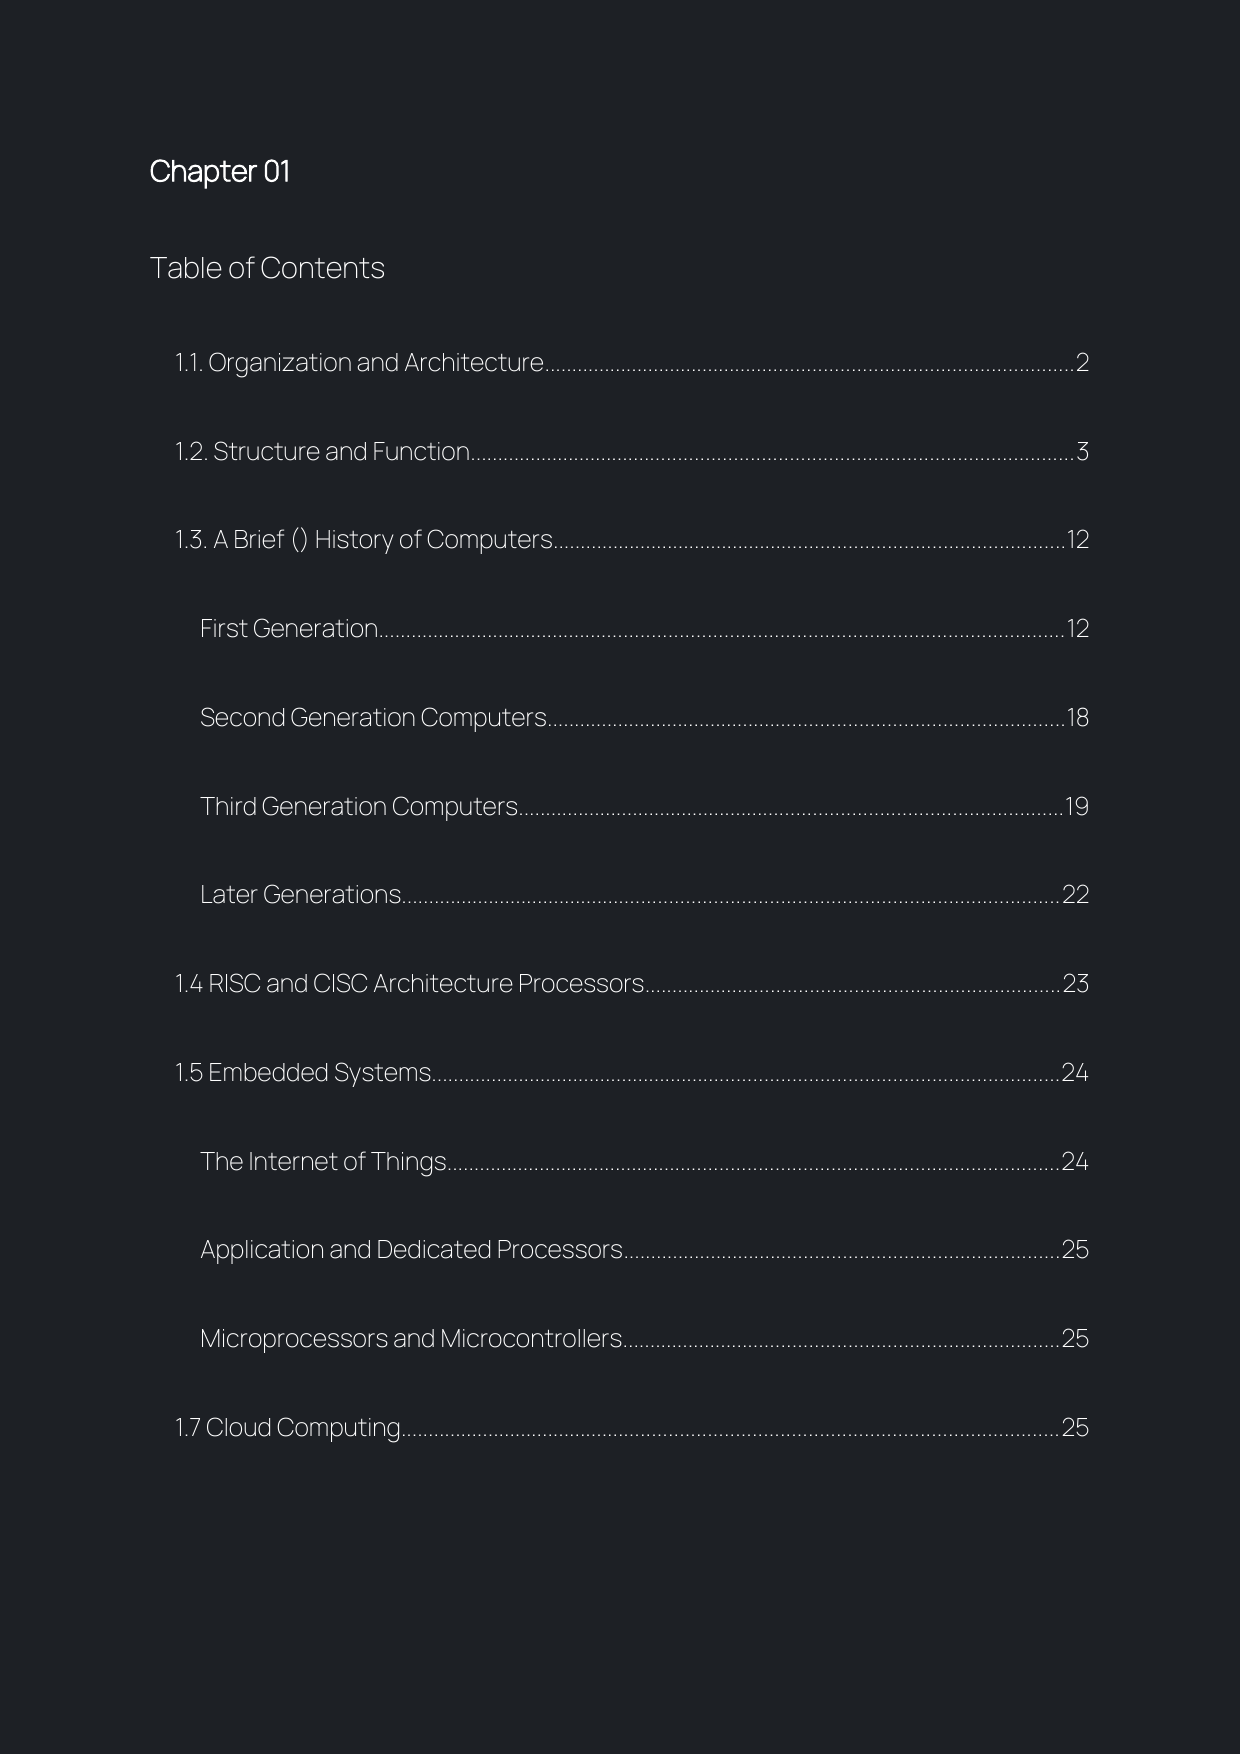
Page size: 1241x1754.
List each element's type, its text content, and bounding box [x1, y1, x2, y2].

subtitle Chapter 01 [150, 150, 1090, 190]
